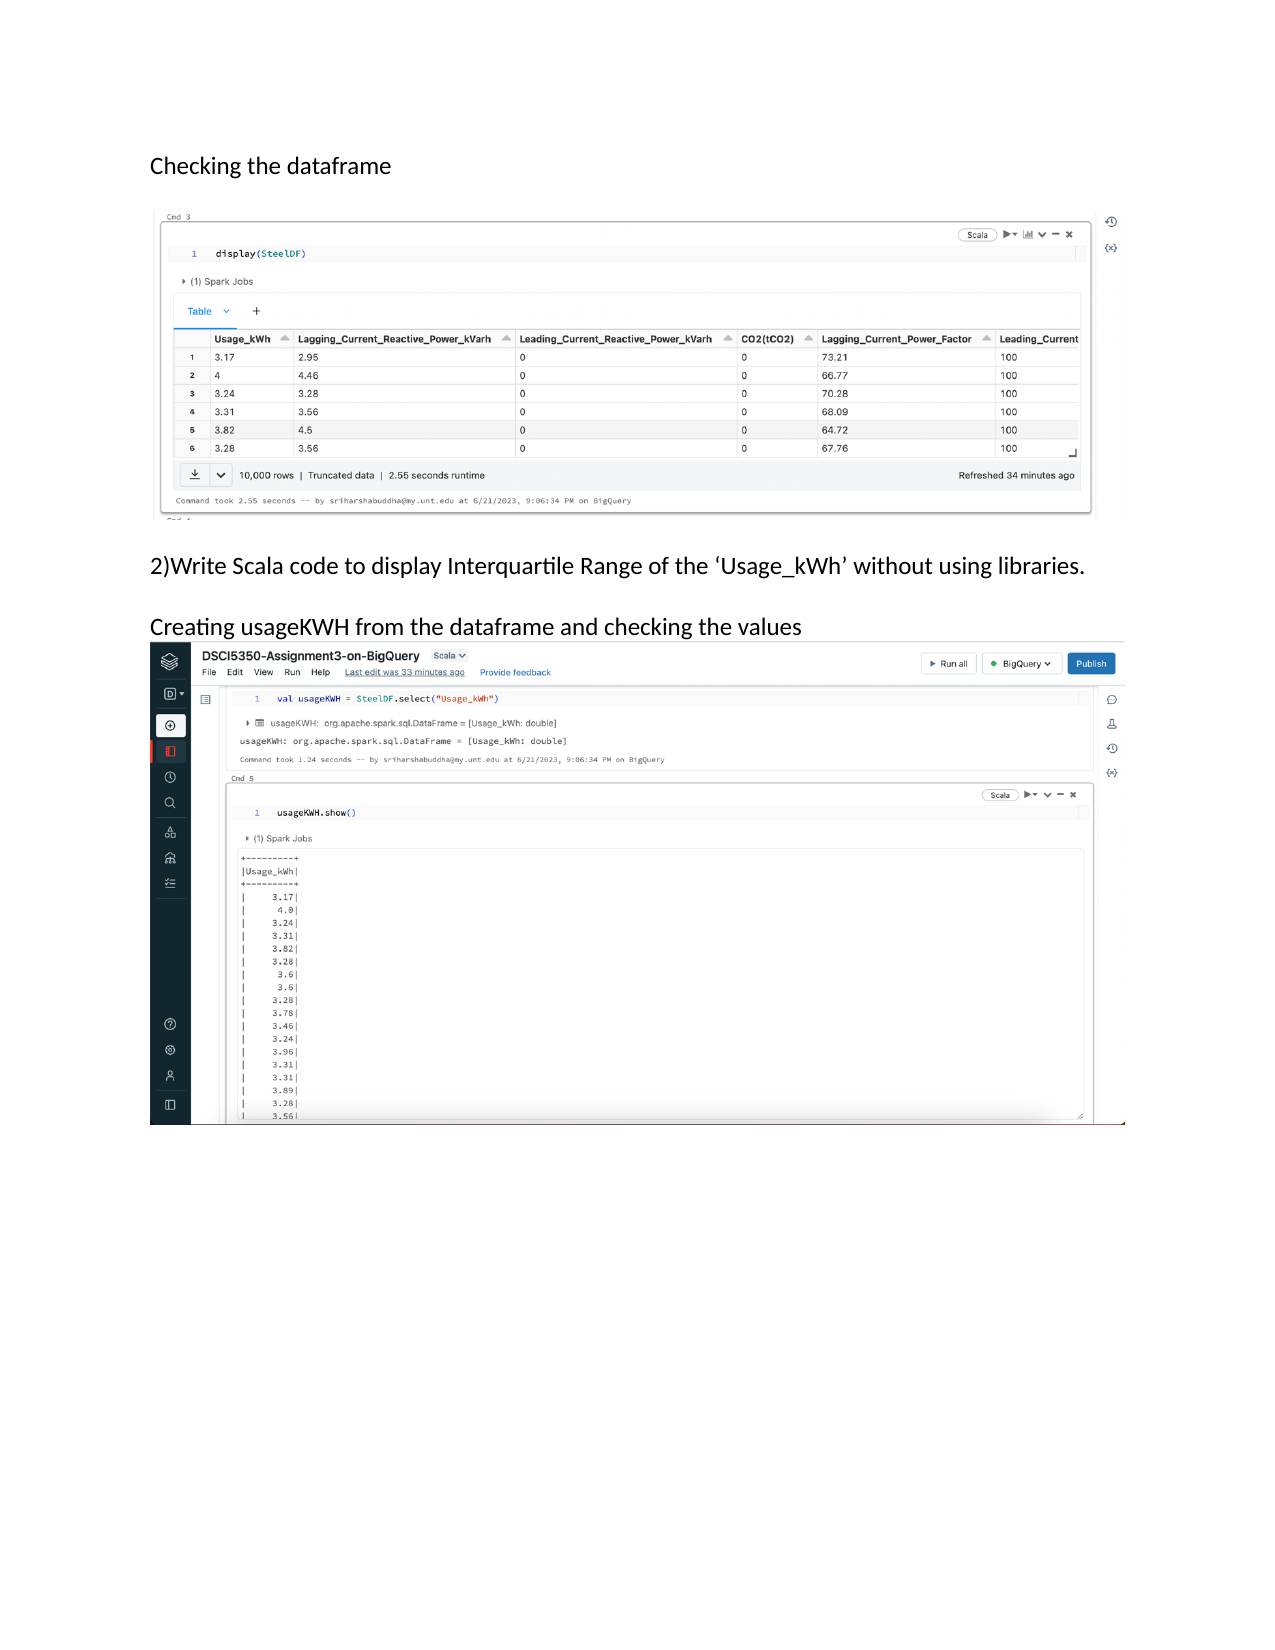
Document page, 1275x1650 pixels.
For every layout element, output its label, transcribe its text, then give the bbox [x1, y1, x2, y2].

text 2)Write Scala code to display Interquartile Range of the ‘Usage_kWh’ without using libraries. [150, 550, 1125, 581]
text Creating usageKWH from the dataframe and checking the values [150, 611, 1125, 641]
picture [150, 211, 1125, 520]
picture [150, 641, 1125, 1125]
text Checking the dataframe [150, 150, 1125, 181]
